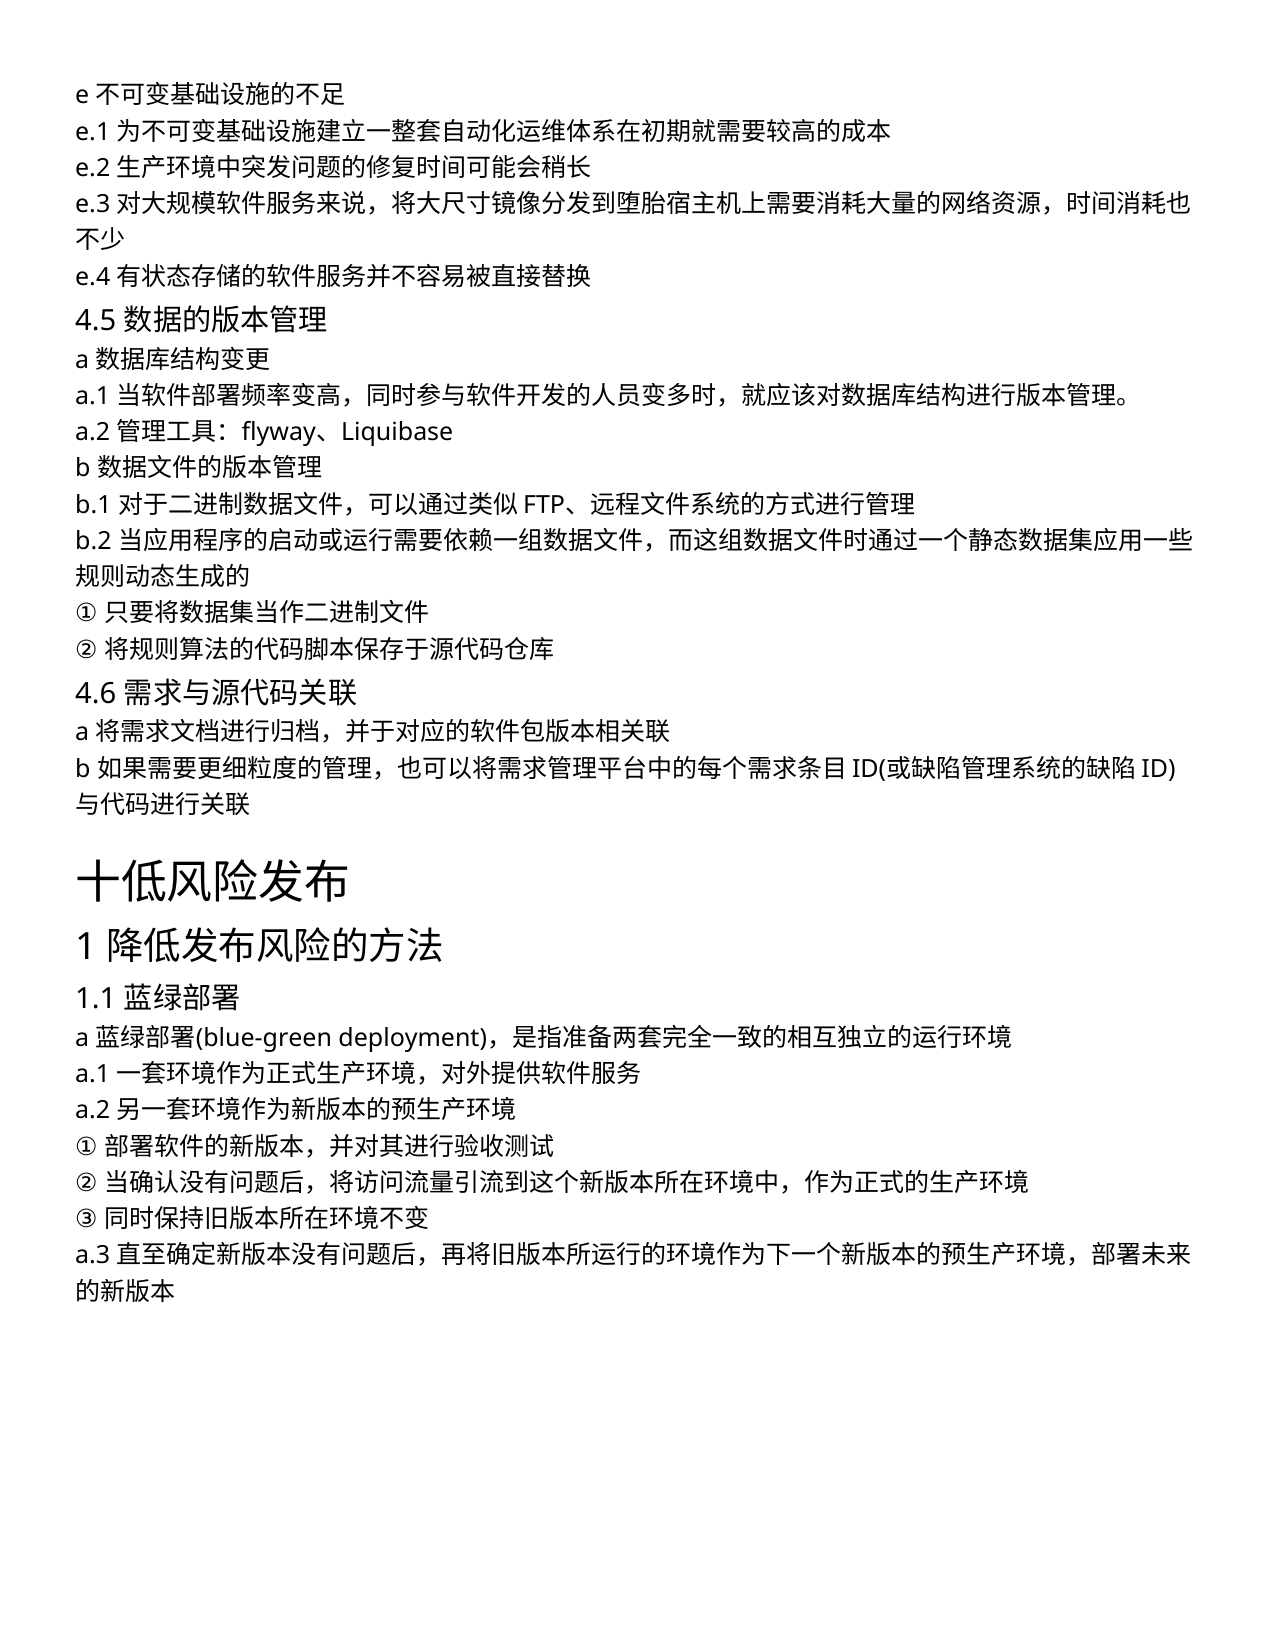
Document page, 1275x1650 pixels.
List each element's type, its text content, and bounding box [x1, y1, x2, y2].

text 不可变基础设施的不足 [75, 75, 1200, 111]
subtitle 低风险发布 [75, 846, 1200, 912]
text 只要将数据集当作二进制文件 [75, 593, 1200, 629]
text 当软件部署频率变高，同时参与软件开发的人员变多时，就应该对数据库结构进行版本管理。 [75, 375, 1200, 412]
subtitle 需求与源代码关联 [75, 669, 1200, 712]
subtitle 数据的版本管理 [75, 297, 1200, 339]
text 直至确定新版本没有问题后，再将旧版本所运行的环境作为下一个新版本的预生产环境，部署未来的新版本 [75, 1235, 1200, 1307]
text 管理工具：flyway、Liquibase [75, 412, 1200, 448]
text 为不可变基础设施建立一整套自动化运维体系在初期就需要较高的成本 [75, 111, 1200, 147]
subtitle 降低发布风险的方法 [75, 916, 1200, 971]
text 一套环境作为正式生产环境，对外提供软件服务 [75, 1053, 1200, 1090]
text 生产环境中突发问题的修复时间可能会稍长 [75, 147, 1200, 184]
text 如果需要更细粒度的管理，也可以将需求管理平台中的每个需求条目ID(或缺陷管理系统的缺陷ID)与代码进行关联 [75, 748, 1200, 821]
text 将规则算法的代码脚本保存于源代码仓库 [75, 629, 1200, 665]
text 同时保持旧版本所在环境不变 [75, 1198, 1200, 1235]
text 有状态存储的软件服务并不容易被直接替换 [75, 256, 1200, 292]
text 另一套环境作为新版本的预生产环境 [75, 1090, 1200, 1126]
text 对大规模软件服务来说，将大尺寸镜像分发到堕胎宿主机上需要消耗大量的网络资源，时间消耗也不少 [75, 184, 1200, 256]
text 当确认没有问题后，将访问流量引流到这个新版本所在环境中，作为正式的生产环境 [75, 1162, 1200, 1198]
text 当应用程序的启动或运行需要依赖一组数据文件，而这组数据文件时通过一个静态数据集应用一些规则动态生成的 [75, 520, 1200, 593]
subtitle 蓝绿部署 [75, 975, 1200, 1017]
text 蓝绿部署(blue-green deployment)，是指准备两套完全一致的相互独立的运行环境 [75, 1017, 1200, 1053]
text 部署软件的新版本，并对其进行验收测试 [75, 1126, 1200, 1162]
text 数据文件的版本管理 [75, 448, 1200, 484]
text 将需求文档进行归档，并于对应的软件包版本相关联 [75, 712, 1200, 748]
text 对于二进制数据文件，可以通过类似FTP、远程文件系统的方式进行管理 [75, 484, 1200, 520]
text 数据库结构变更 [75, 339, 1200, 375]
